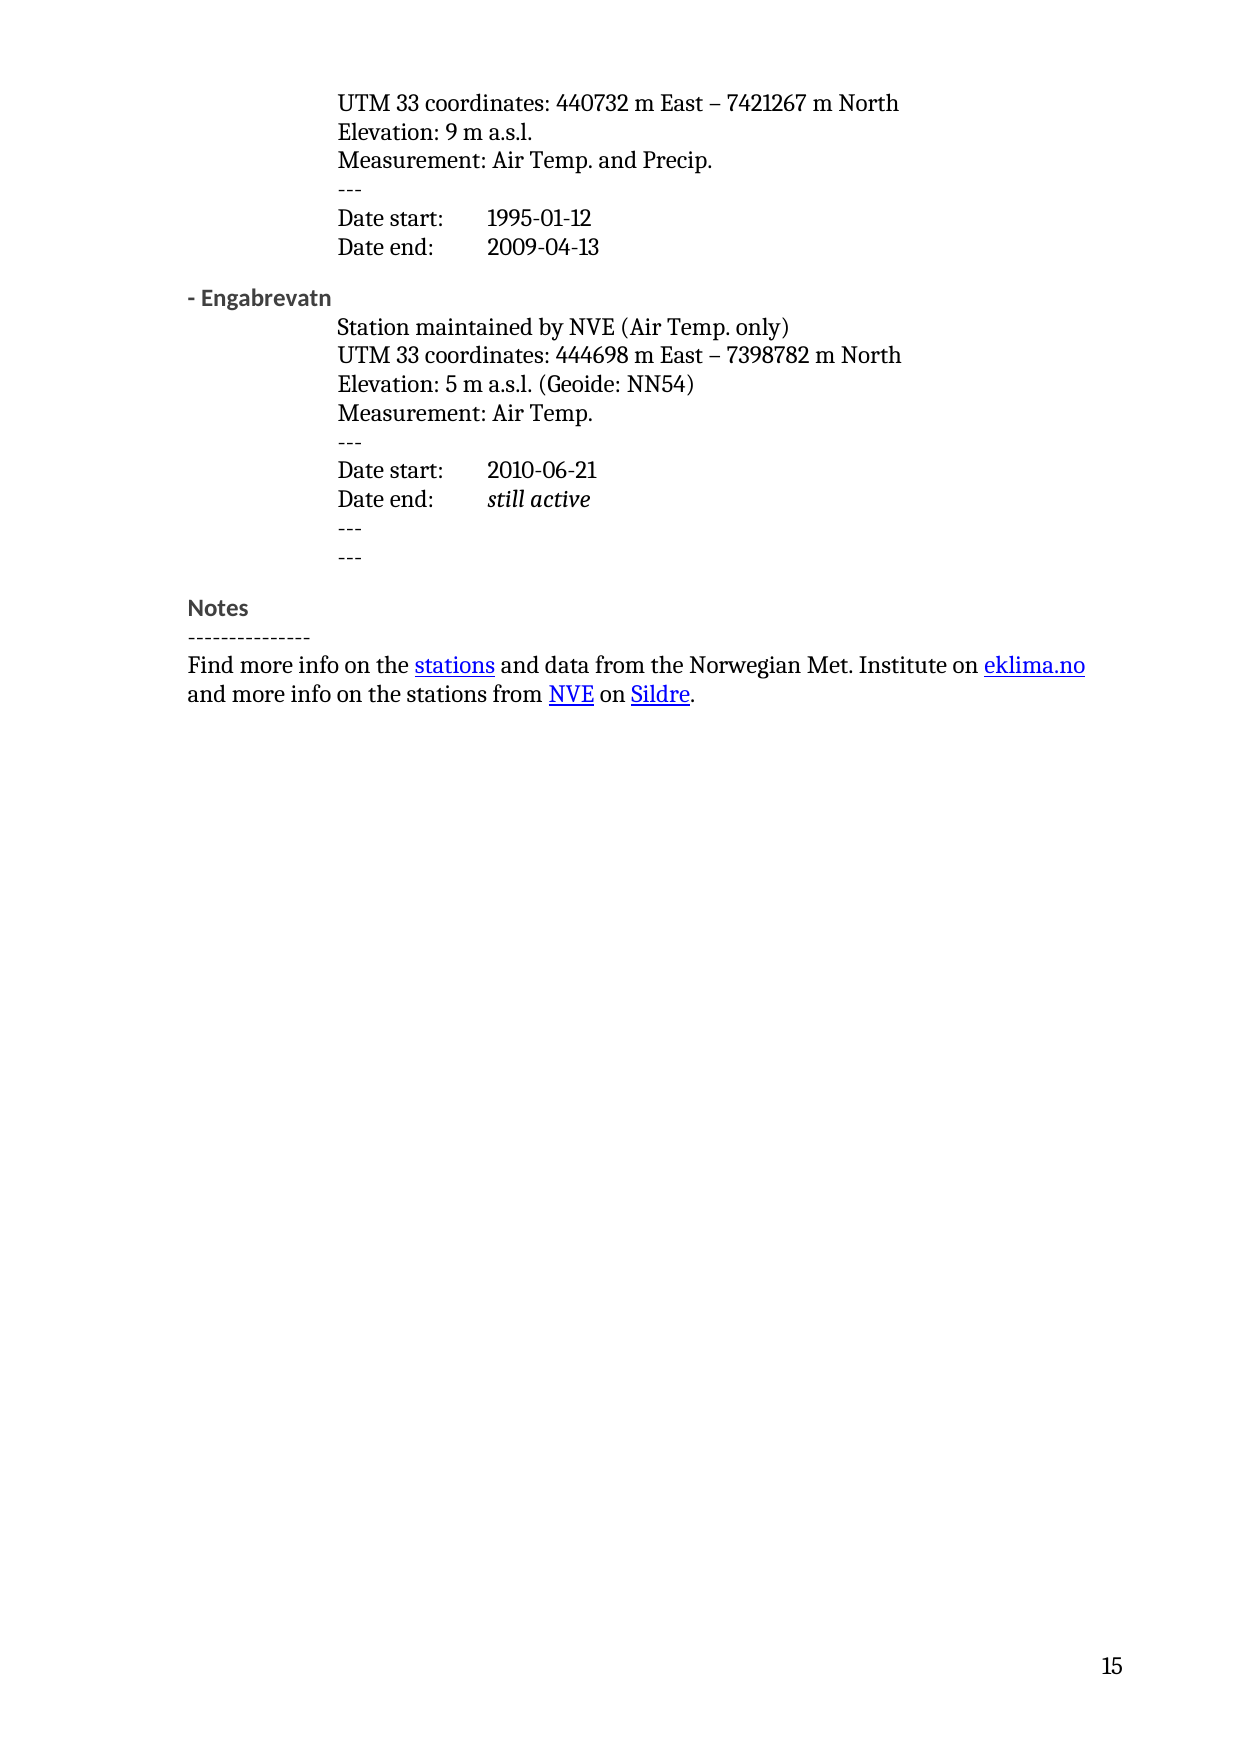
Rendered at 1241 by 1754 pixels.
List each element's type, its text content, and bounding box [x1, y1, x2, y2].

text Date end: still active [262, 485, 1123, 514]
subtitle - Engabrevatn [187, 282, 1123, 312]
text Find more info on the stations and data from the Norwegian Met. Institute on eklima.no and more info on the stations from NVE on Sildre. [187, 651, 1123, 709]
text --- [262, 427, 1123, 456]
text Date start: 2010-06-21 [262, 456, 1123, 485]
text Elevation: 9 m a.s.l. [262, 117, 1148, 146]
subtitle Notes [187, 592, 1123, 623]
text --- [262, 175, 1123, 204]
text UTM 33 coordinates: 444698 m East – 7398782 m North [262, 341, 1148, 370]
text --- [262, 542, 1123, 571]
text Measurement: Air Temp. and Precip. [262, 146, 1148, 175]
text Station maintained by NVE (Air Temp. only) [187, 312, 1123, 341]
text UTM 33 coordinates: 440732 m East – 7421267 m North [262, 89, 1148, 117]
text --- [262, 514, 1123, 542]
text Measurement: Air Temp. [262, 399, 1148, 427]
text Date end: 2009-04-13 [262, 232, 1123, 261]
text --------------- [187, 623, 1123, 651]
text Date start: 1995-01-12 [262, 204, 1123, 232]
text Elevation: 5 m a.s.l. (Geoide: NN54) [262, 370, 1148, 399]
